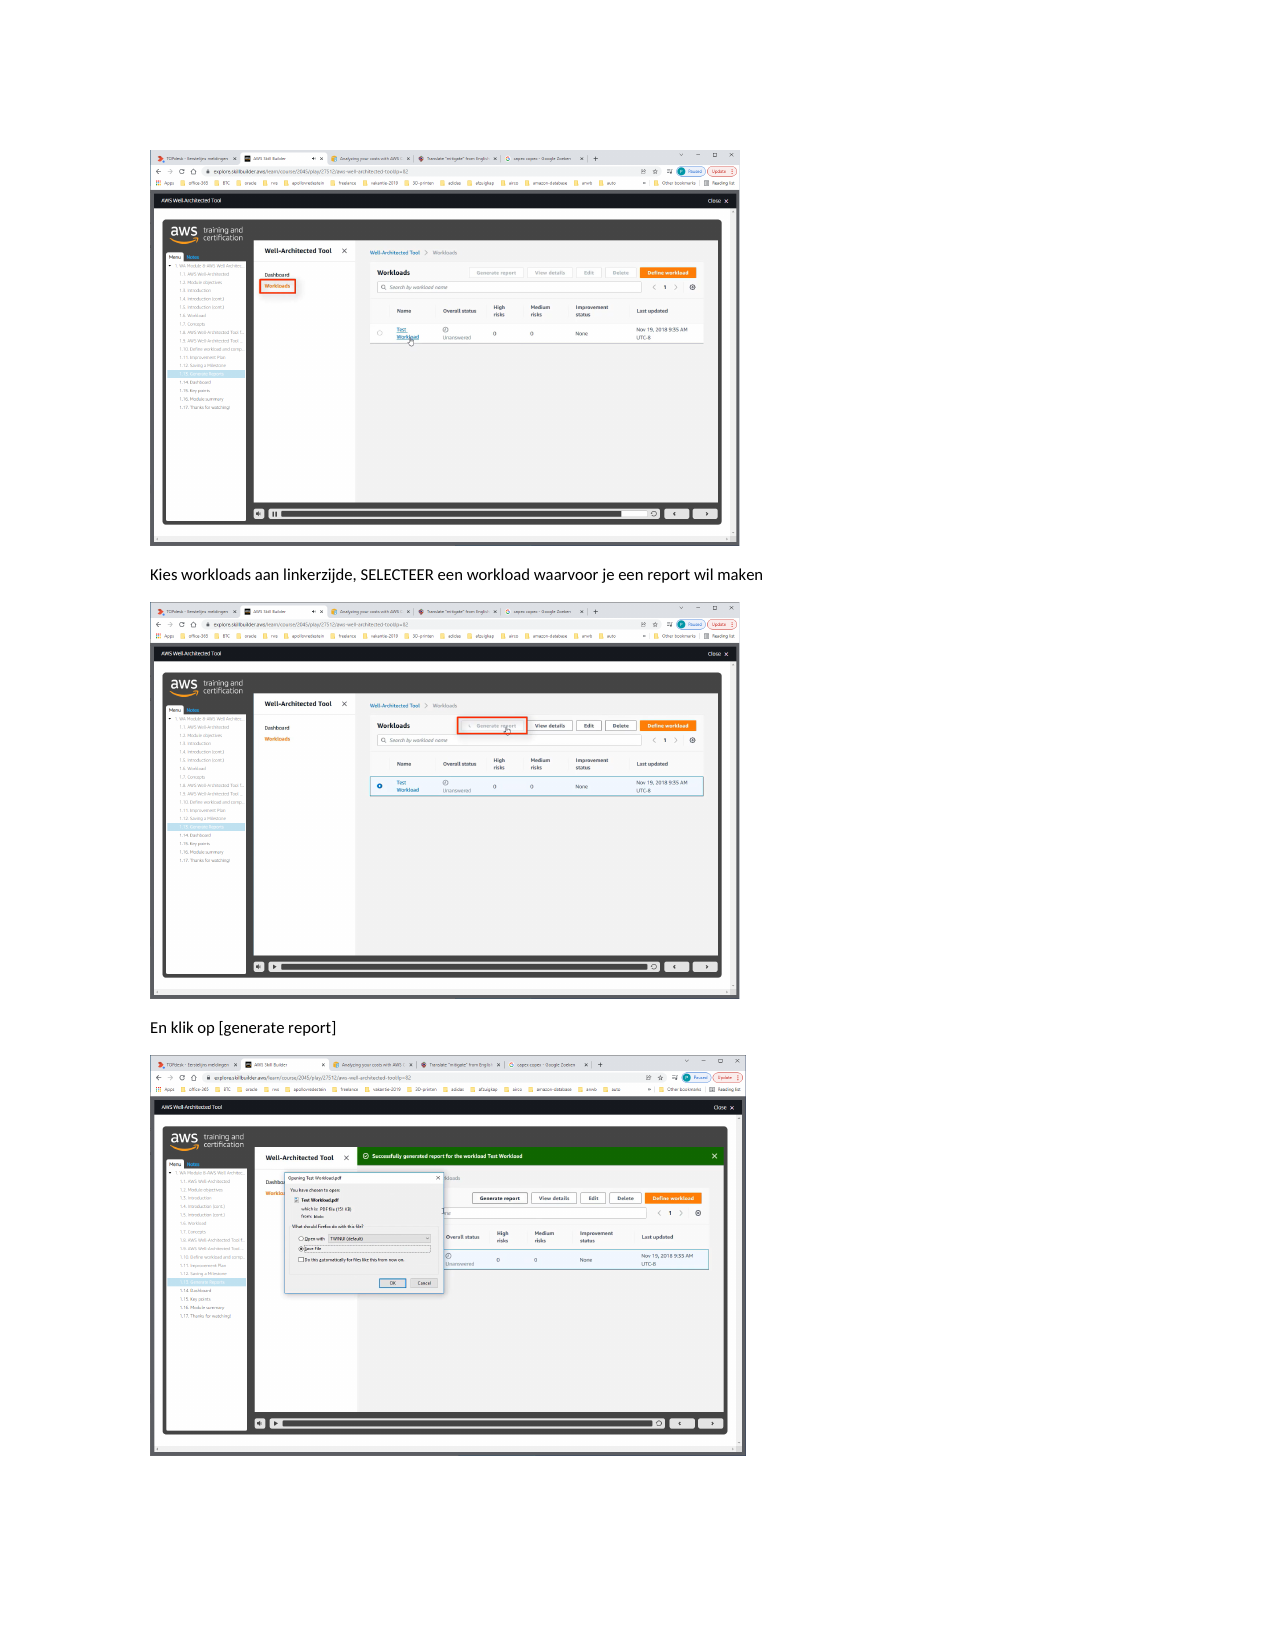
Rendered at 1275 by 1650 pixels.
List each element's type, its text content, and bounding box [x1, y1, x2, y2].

picture [150, 150, 740, 546]
text Kies workloads aan linkerzijde, SELECTEER een workload waarvoor je een report wil maken [150, 564, 1125, 584]
picture [150, 602, 740, 999]
text En klik op [generate report] [150, 1017, 1125, 1037]
picture [150, 1055, 746, 1456]
